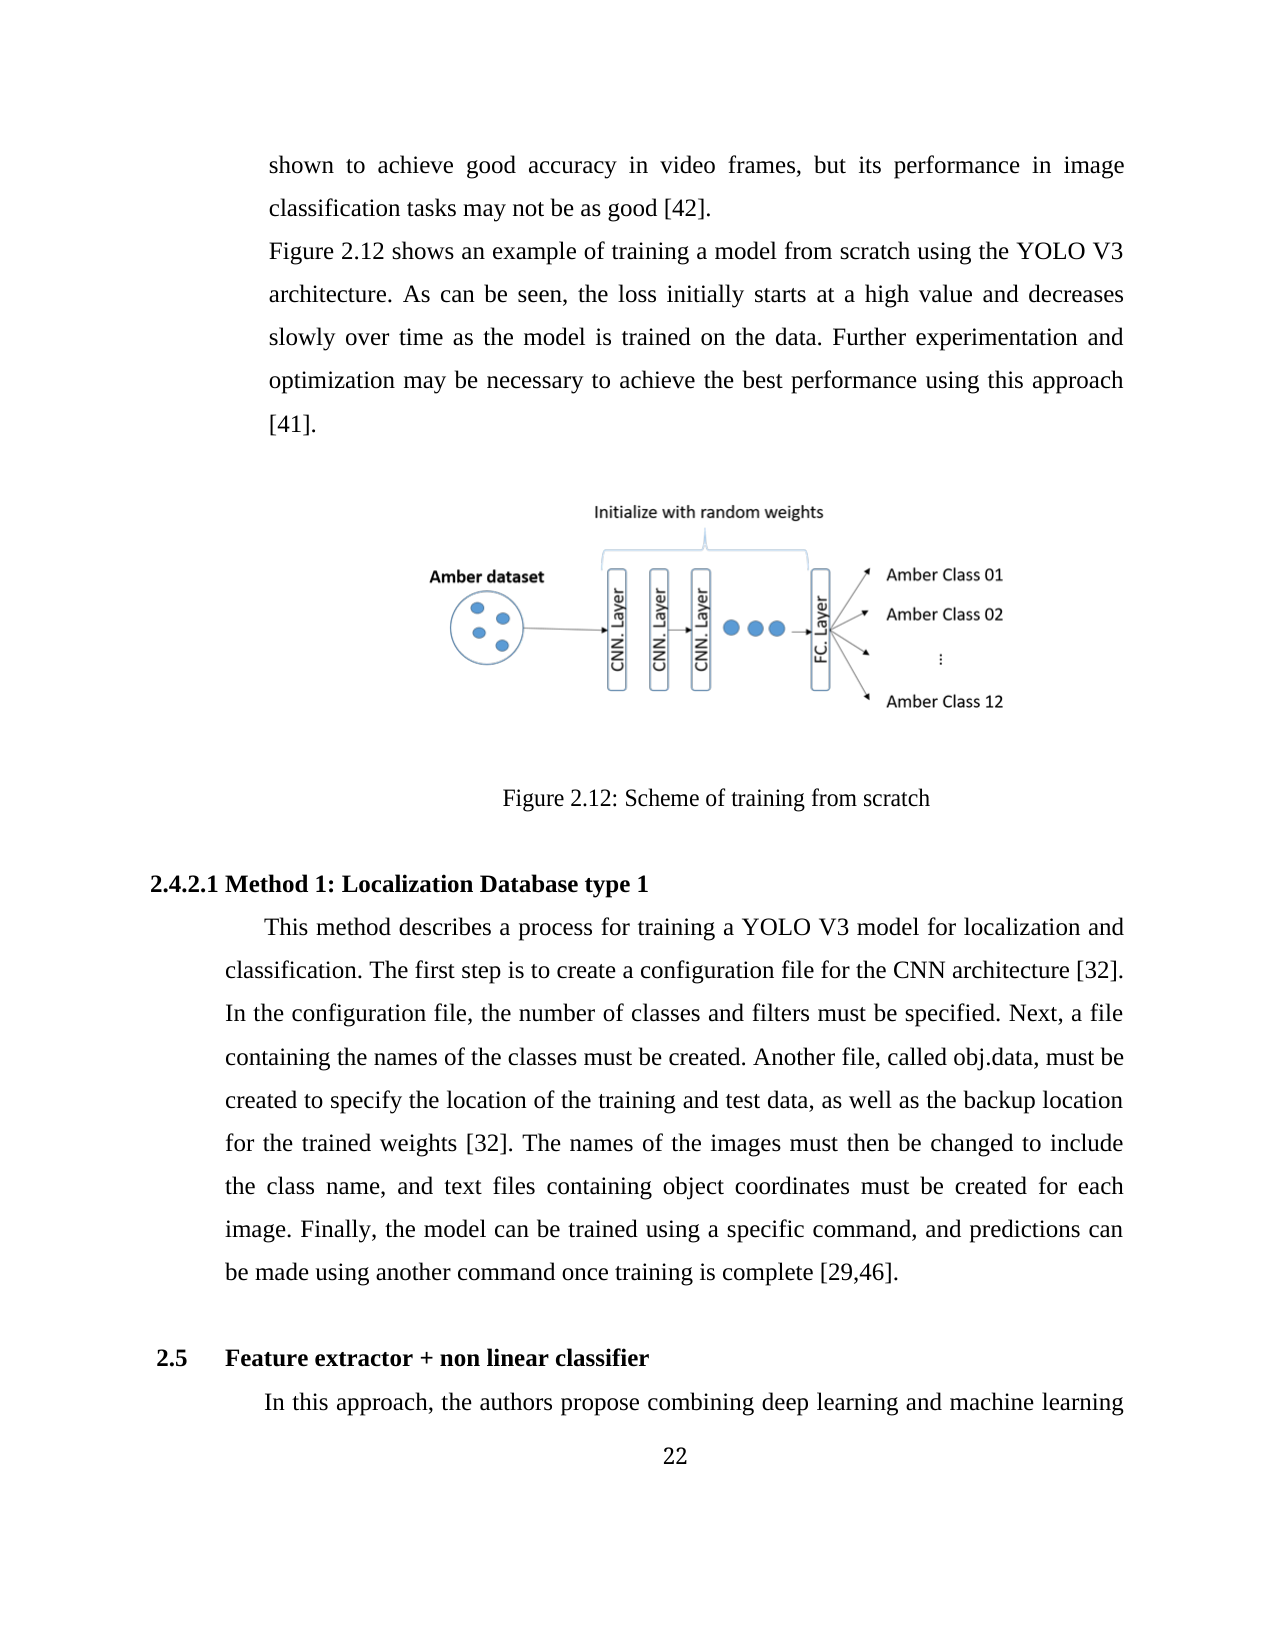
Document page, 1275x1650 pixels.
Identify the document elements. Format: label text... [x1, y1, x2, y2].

text This method describes a process for training a YOLO V3 model for localization and classification. The first step is to create a configuration file for the CNN architecture [32]. In the configuration file, the number of classes and filters must be specified. Next, a file containing the names of the classes must be created. Another file, called obj.data, must be created to specify the location of the training and test data, as well as the backup location for the trained weights [32]. The names of the images must then be changed to include the class name, and text files containing object coordinates must be created for each image. Finally, the model can be trained using a specific command, and predictions can be made using another command once training is complete [29,46]. [225, 912, 1125, 1286]
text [225, 1387, 1125, 1415]
list Method 1: Localization Database type 1 [150, 869, 1125, 898]
text Figure 2.12: Scheme of training from scratch [269, 783, 1125, 812]
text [269, 150, 1125, 222]
picture [418, 495, 1015, 724]
text Figure 2.12 shows an example of training a model from scratch using the YOLO V3 architecture. As can be seen, the loss initially starts at a high value and decreases slowly over time as the model is trained on the data. Further experimentation and optimization may be necessary to achieve the best performance using this approach [41]. [269, 236, 1125, 437]
list Feature extractor + non linear classifier [156, 1343, 1125, 1372]
